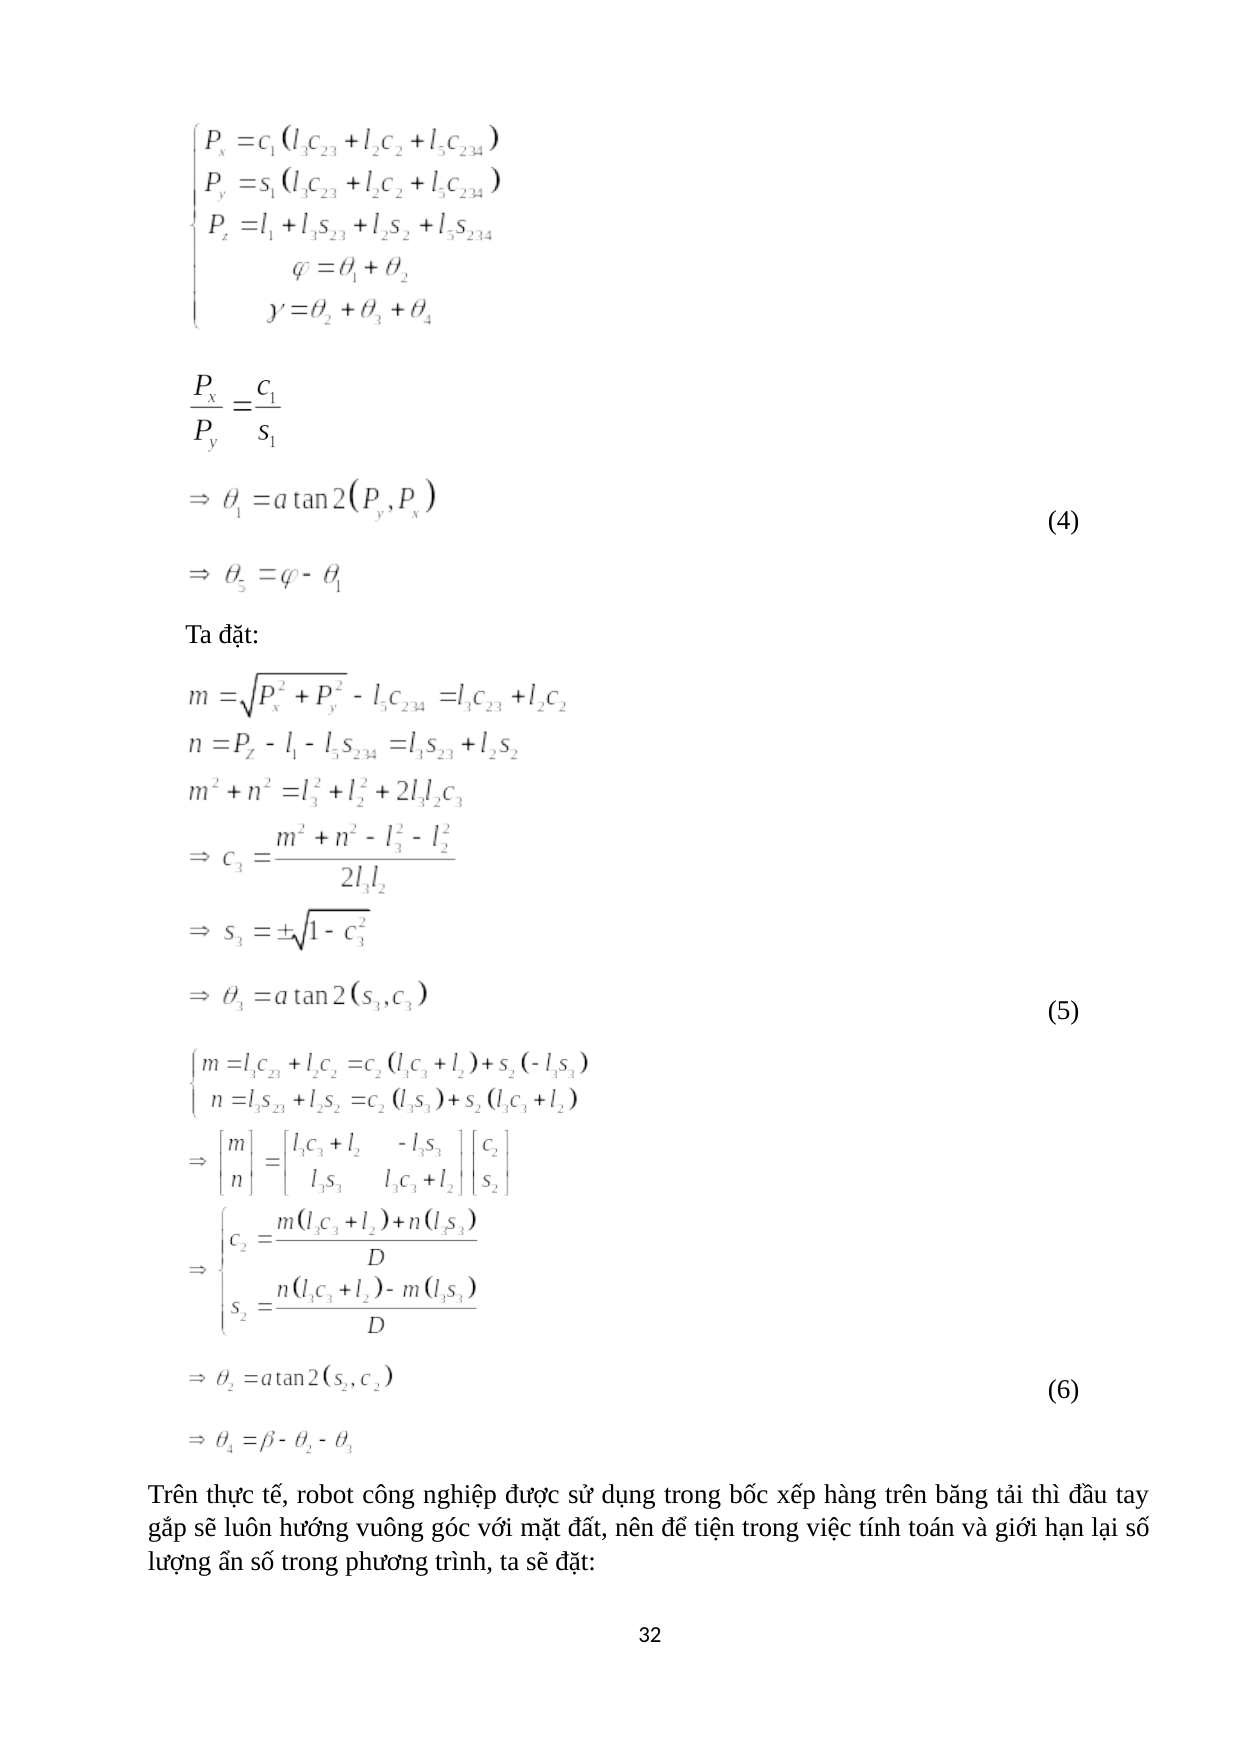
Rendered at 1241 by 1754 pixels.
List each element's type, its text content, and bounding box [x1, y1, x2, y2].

text Ta đặt: [185, 618, 1152, 649]
text (5) [185, 974, 1152, 1026]
text (4) [185, 475, 1152, 535]
text (6) [185, 1359, 1152, 1405]
text Trên thực tế, robot công nghiệp được sử dụng trong bốc xếp hàng trên băng tải thì đầu tay gắp sẽ luôn hướng vuông góc với mặt đất, nên để tiện trong việc tính toán và giới hạn lại số lượng ẩn số trong phương trình, ta sẽ đặt: [148, 1478, 1152, 1576]
